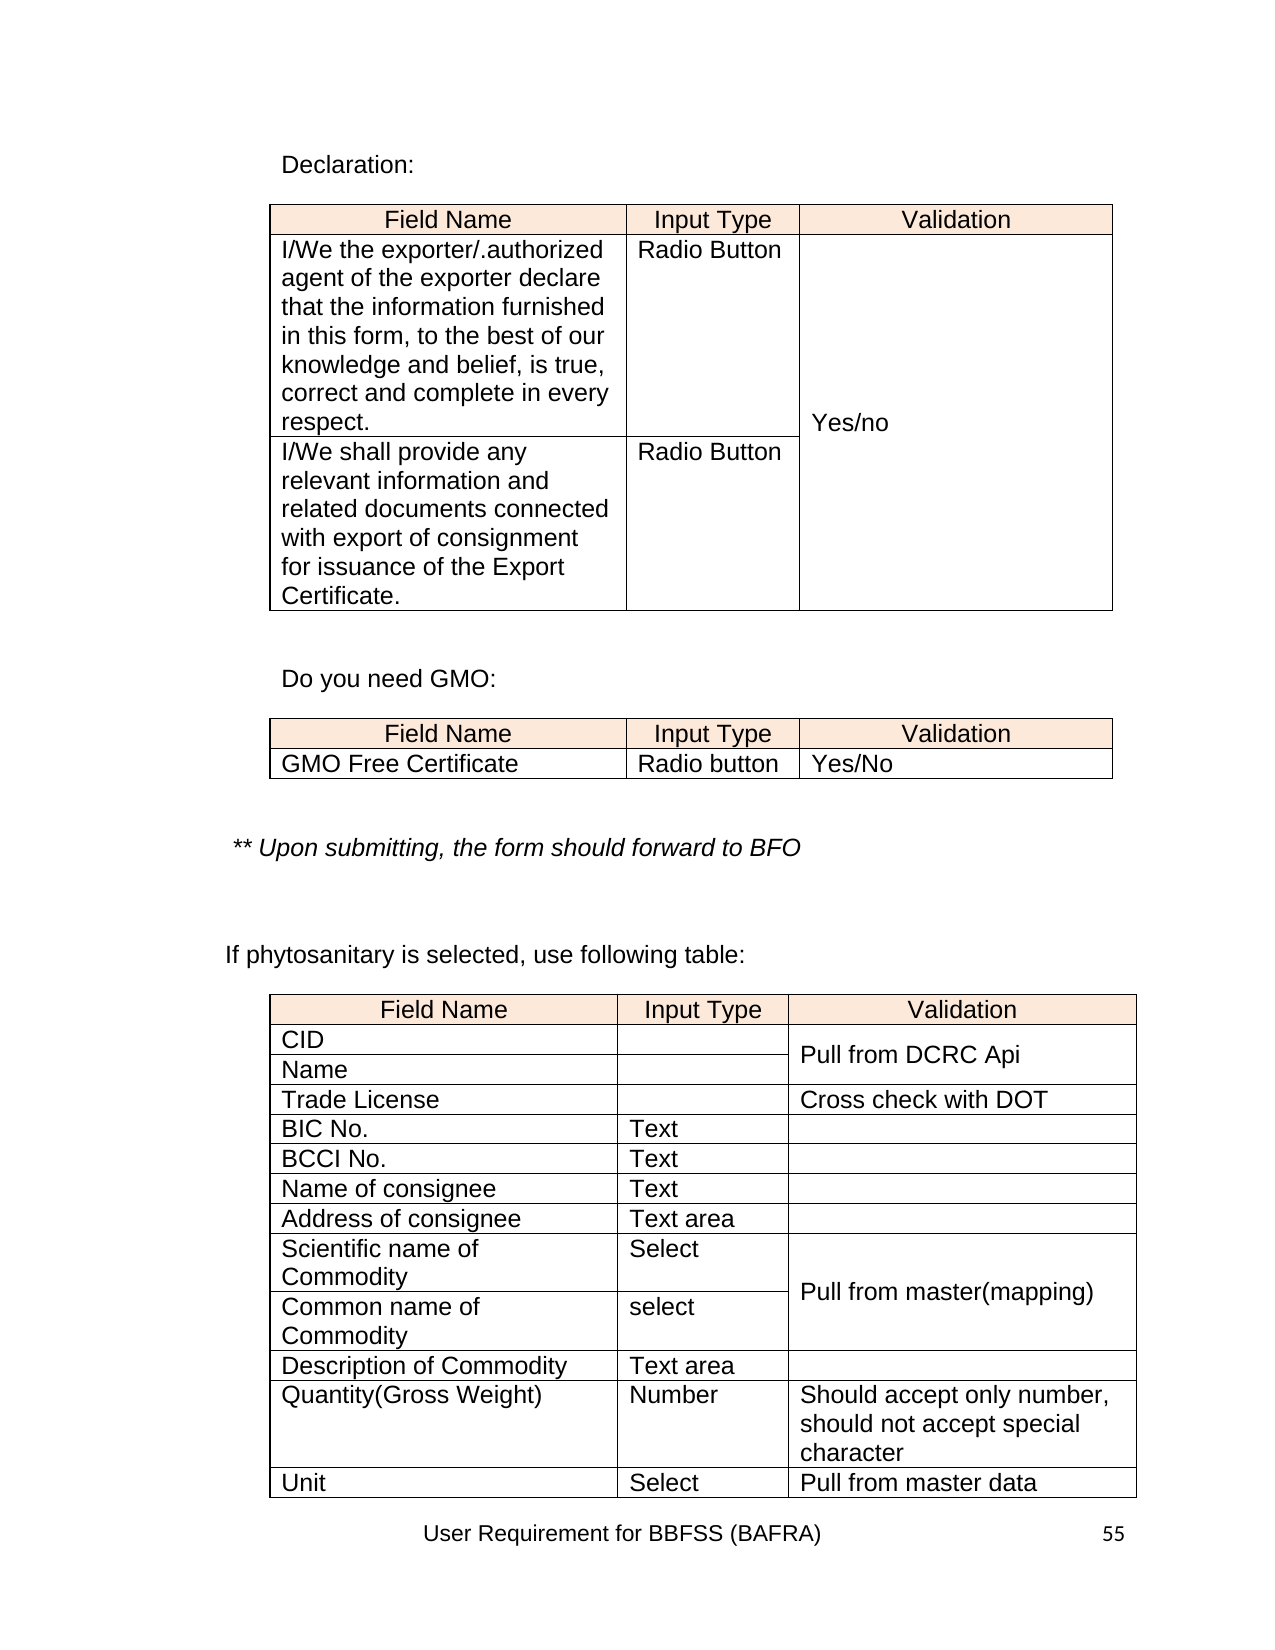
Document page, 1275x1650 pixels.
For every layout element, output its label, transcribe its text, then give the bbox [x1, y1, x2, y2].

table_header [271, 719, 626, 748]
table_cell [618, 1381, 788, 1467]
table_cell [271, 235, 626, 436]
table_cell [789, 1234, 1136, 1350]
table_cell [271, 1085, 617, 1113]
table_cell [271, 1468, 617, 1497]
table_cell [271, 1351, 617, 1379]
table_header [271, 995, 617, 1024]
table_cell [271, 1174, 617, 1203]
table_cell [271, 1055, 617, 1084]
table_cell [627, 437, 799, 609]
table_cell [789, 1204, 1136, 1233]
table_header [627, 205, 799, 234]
text Declaration: [206, 150, 1125, 179]
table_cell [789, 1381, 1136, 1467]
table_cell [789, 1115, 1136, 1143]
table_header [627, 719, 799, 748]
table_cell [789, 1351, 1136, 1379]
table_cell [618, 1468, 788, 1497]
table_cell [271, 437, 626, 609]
text ** Upon submitting, the form should forward to BFO [225, 833, 1125, 861]
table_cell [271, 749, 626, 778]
text Do you need GMO: [206, 664, 1125, 693]
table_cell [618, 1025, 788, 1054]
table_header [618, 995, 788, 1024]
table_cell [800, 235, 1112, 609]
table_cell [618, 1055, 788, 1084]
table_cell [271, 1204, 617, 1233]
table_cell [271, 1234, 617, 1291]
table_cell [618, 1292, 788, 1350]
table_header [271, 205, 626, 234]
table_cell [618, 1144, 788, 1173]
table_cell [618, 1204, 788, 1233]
text If phytosanitary is selected, use following table: [150, 940, 1125, 969]
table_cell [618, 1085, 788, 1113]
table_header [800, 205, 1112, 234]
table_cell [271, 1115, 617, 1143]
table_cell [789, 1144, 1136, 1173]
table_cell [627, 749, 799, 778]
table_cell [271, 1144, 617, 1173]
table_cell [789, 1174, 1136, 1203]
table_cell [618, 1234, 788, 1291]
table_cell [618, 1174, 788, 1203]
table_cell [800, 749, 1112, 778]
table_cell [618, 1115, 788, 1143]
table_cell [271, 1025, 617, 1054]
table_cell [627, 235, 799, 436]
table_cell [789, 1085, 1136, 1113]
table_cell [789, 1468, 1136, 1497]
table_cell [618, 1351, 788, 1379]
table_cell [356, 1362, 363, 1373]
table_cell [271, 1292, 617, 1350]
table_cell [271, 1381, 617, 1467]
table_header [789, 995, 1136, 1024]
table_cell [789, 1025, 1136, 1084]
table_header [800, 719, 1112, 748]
